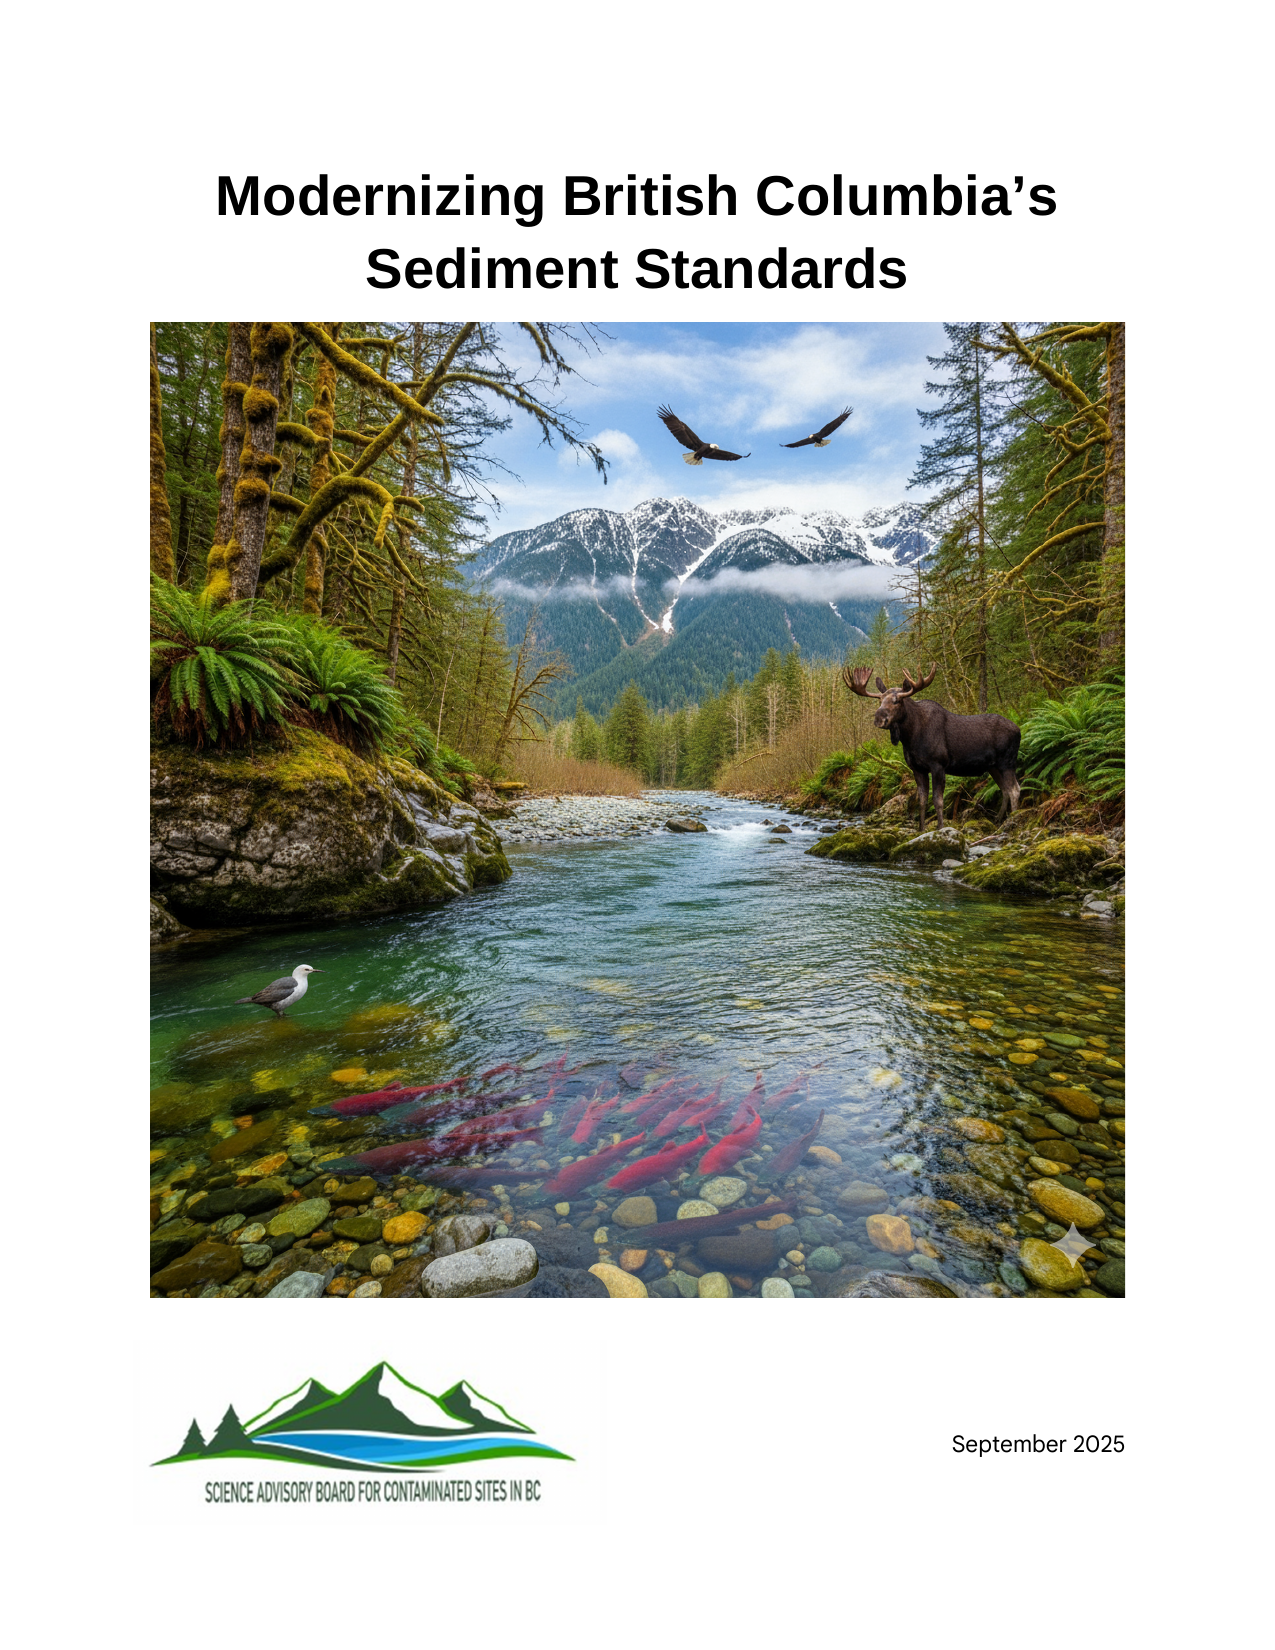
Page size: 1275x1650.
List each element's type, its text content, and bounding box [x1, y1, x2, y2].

picture [150, 322, 1125, 1298]
picture [132, 1340, 607, 1525]
title Modernizing British Columbia’s Sediment Standards [150, 162, 1125, 301]
text September 2025 [607, 1430, 1125, 1459]
